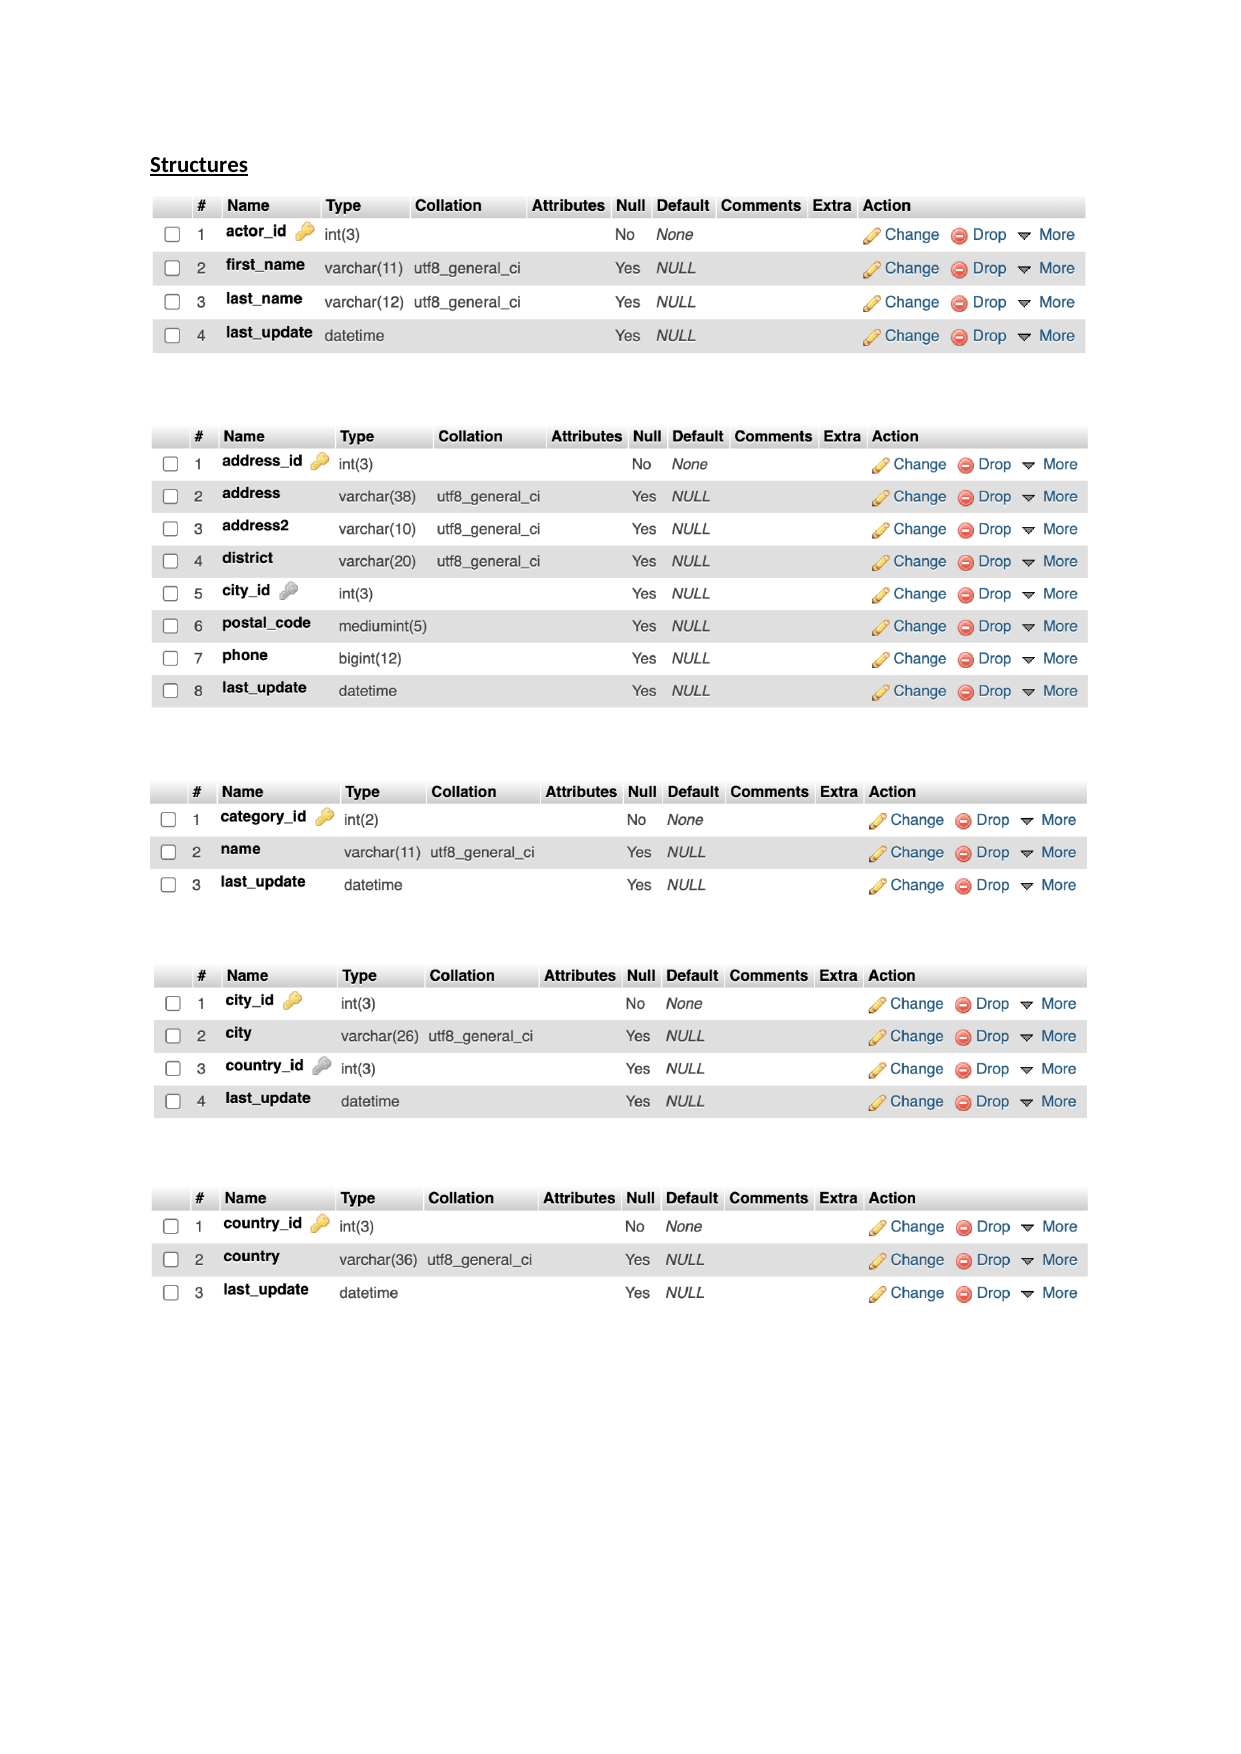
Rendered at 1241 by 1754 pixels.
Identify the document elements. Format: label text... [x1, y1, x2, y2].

picture [150, 964, 1089, 1119]
picture [150, 196, 1089, 354]
picture [150, 1184, 1089, 1306]
picture [150, 778, 1089, 899]
text Structures [150, 150, 1090, 178]
picture [150, 418, 1089, 713]
